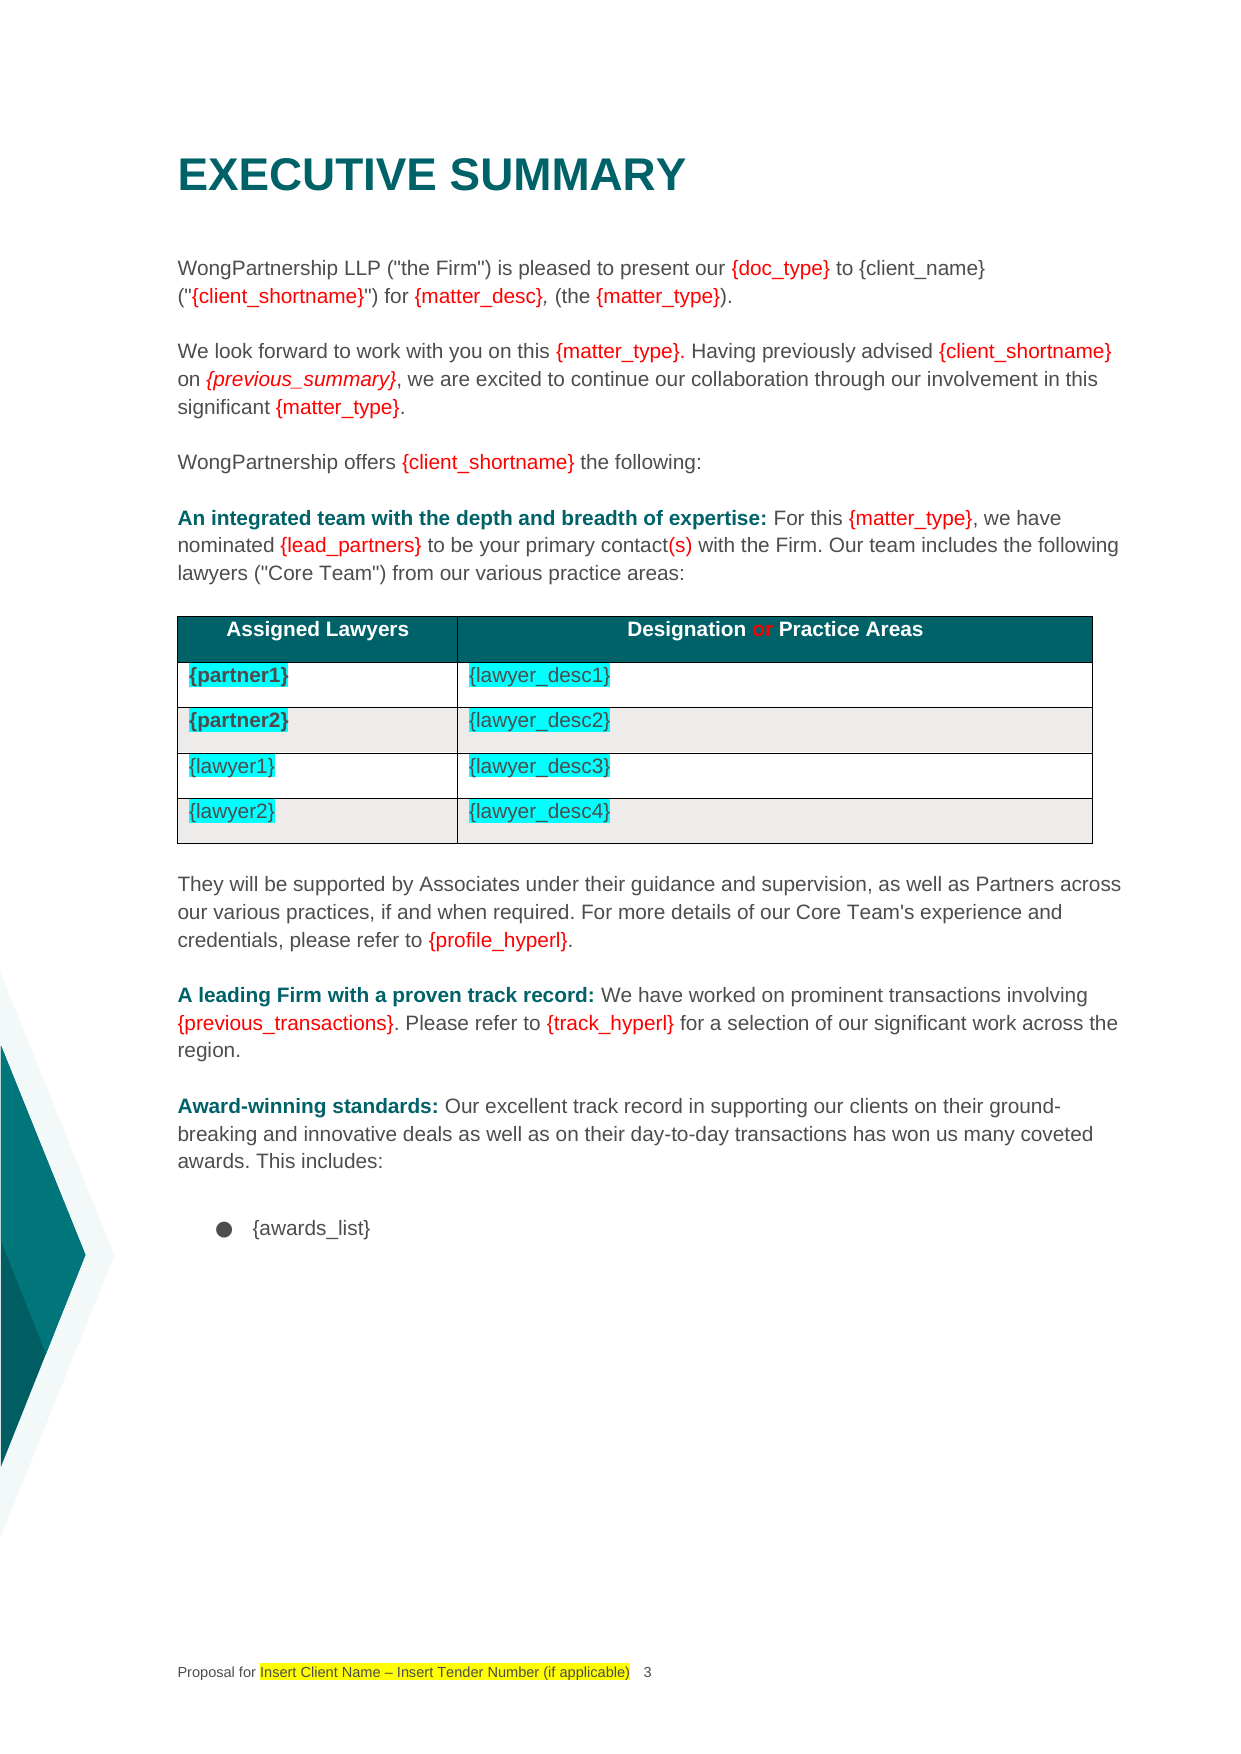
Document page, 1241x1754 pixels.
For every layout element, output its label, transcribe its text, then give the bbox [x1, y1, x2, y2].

table_cell {lawyer_desc1} [458, 663, 1092, 707]
table_header Assigned Lawyers [178, 617, 457, 662]
table_cell {lawyer2} [178, 799, 457, 843]
table_cell {lawyer_desc2} [458, 708, 1092, 752]
table_cell {partner2} [178, 708, 457, 752]
table_cell {partner1} [178, 663, 457, 707]
text A leading Firm with a proven track record: We have worked on prominent transactions involving {previous_transactions}. Please refer to {track_hyperl} for a selection of our significant work across the region. [177, 983, 1122, 1062]
table_cell {lawyer_desc4} [458, 799, 1092, 843]
table_cell {lawyer1} [178, 754, 457, 798]
subtitle EXECUTIVE SUMMARY [177, 148, 1122, 200]
text An integrated team with the depth and breadth of expertise: For this {matter_type}, we have nominated {lead_partners} to be your primary contact(s) with the Firm. Our team includes the following lawyers ("Core Team") from our various practice areas: [177, 505, 1122, 585]
table_cell {lawyer_desc3} [458, 754, 1092, 798]
text We look forward to work with you on this {matter_type}. Having previously advised {client_shortname} on {previous_summary}, we are excited to continue our collaboration through our involvement in this significant {matter_type}. [177, 339, 1122, 418]
text They will be supported by Associates under their guidance and supervision, as well as Partners across our various practices, if and when required. For more details of our Core Team's experience and credentials, please refer to {profile_hyperl}. [177, 872, 1122, 951]
text WongPartnership LLP ("the Firm") is pleased to present our {doc_type} to {client_name} ("{client_shortname}") for {matter_desc}, (the {matter_type}). [177, 256, 1122, 308]
text Award-winning standards: Our excellent track record in supporting our clients on their ground-breaking and innovative deals as well as on their day-to-day transactions has won us many coveted awards. This includes: [177, 1094, 1122, 1173]
text WongPartnership offers {client_shortname} the following: [177, 450, 1122, 502]
list {awards_list} [215, 1204, 1122, 1247]
table_header Designation or Practice Areas [458, 617, 1092, 662]
